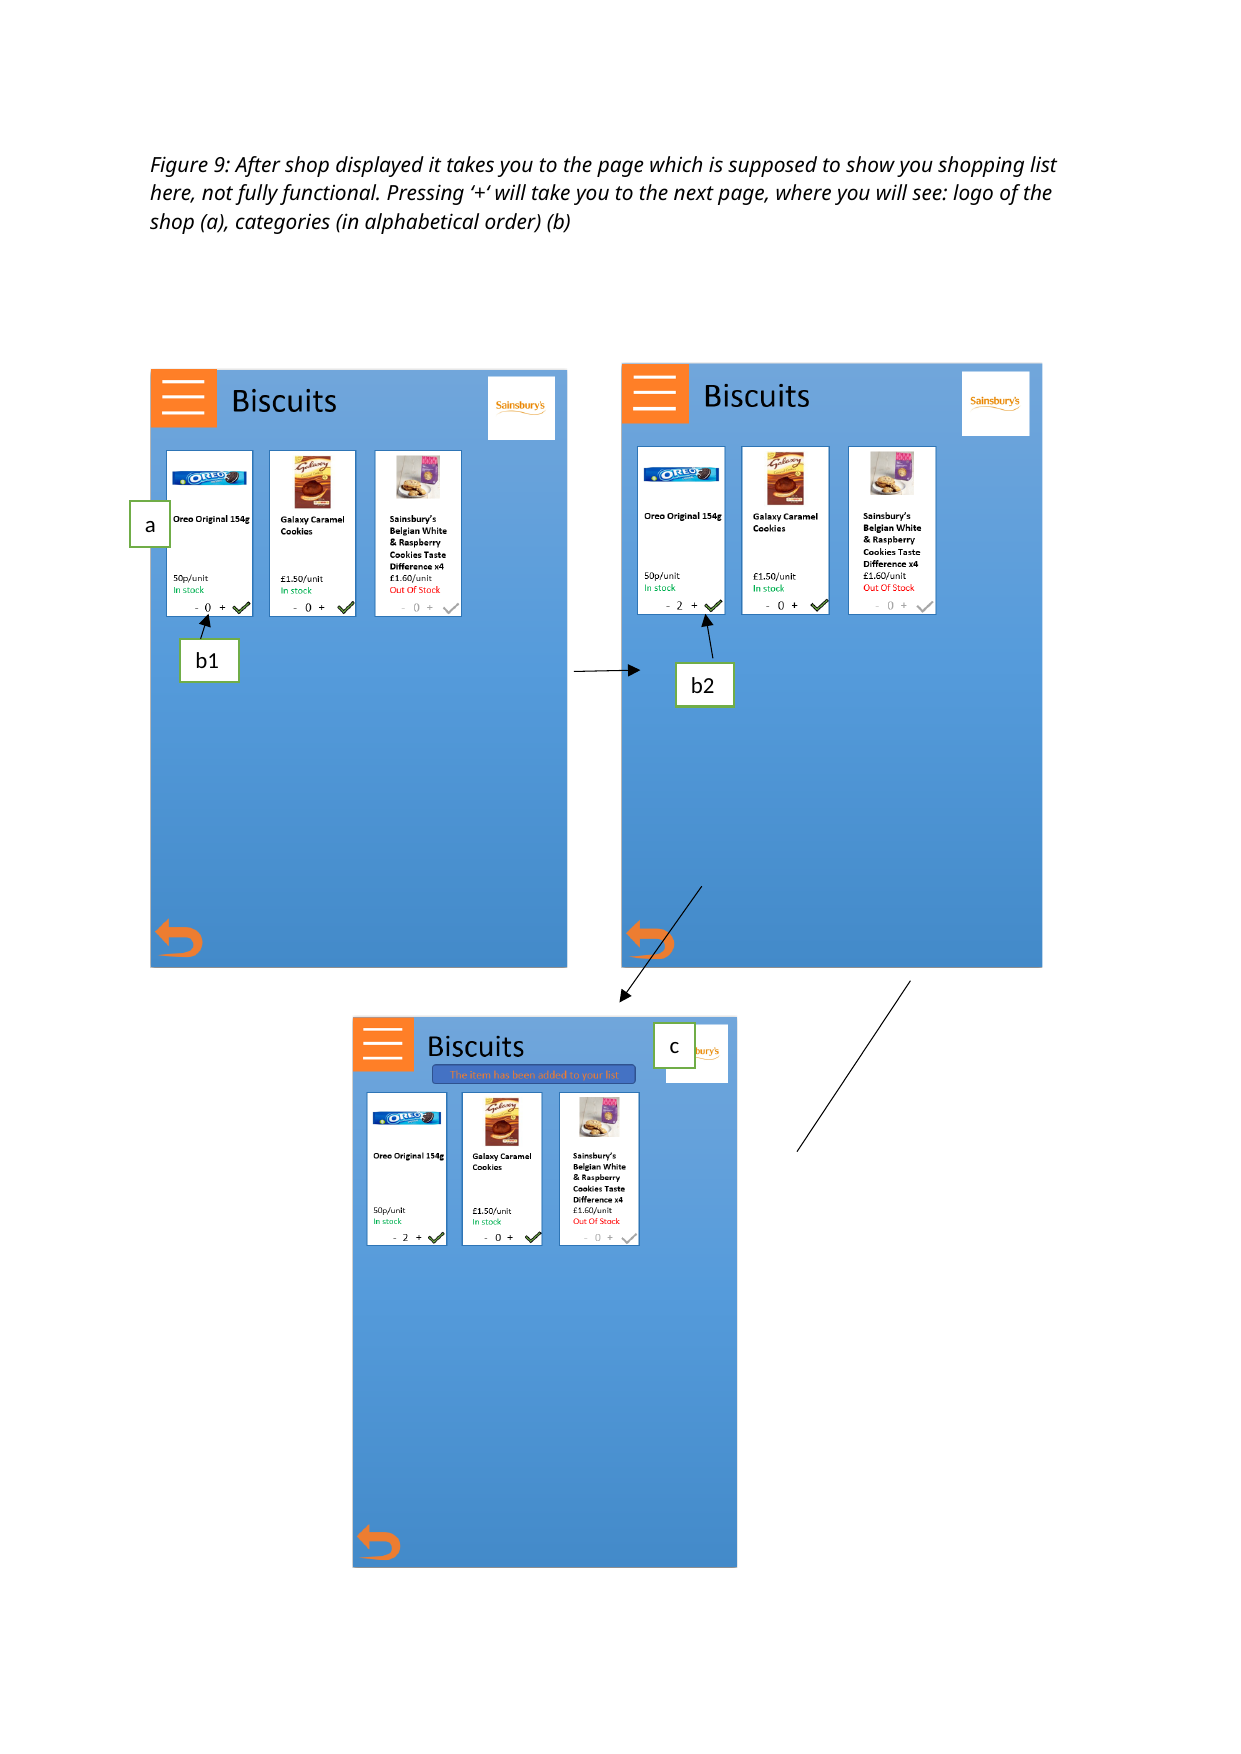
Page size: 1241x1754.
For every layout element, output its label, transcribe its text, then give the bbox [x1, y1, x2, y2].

text Figure 9: After shop displayed it takes you to the page which is supposed to show you shopping list here, not fully functional. Pressing ‘+‘ will take you to the next page, where you will see: logo of the shop (a), categories (in alphabetical order) (b) [150, 150, 1090, 235]
picture [352, 1015, 738, 1568]
picture [621, 362, 1043, 968]
picture [150, 368, 568, 968]
